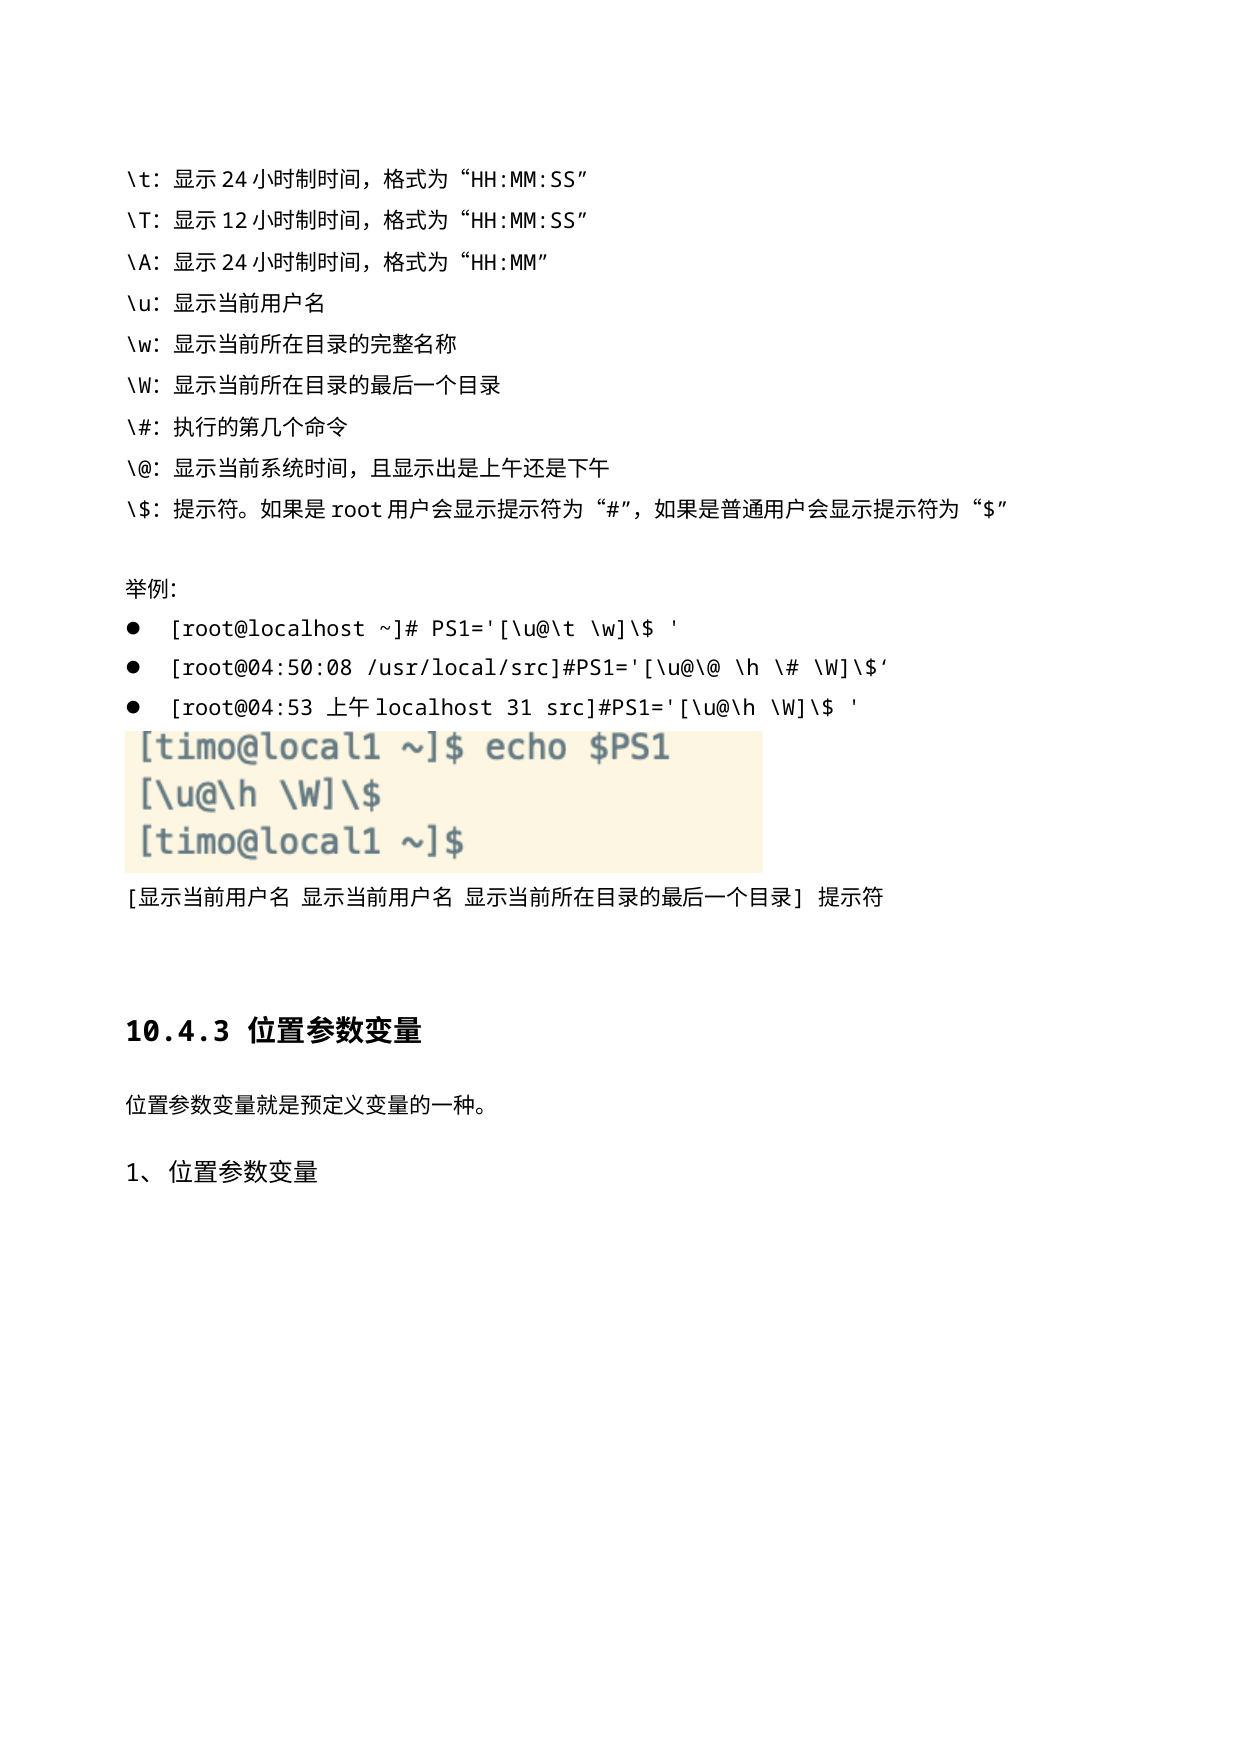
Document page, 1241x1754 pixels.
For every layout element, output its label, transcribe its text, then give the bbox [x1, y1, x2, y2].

list [root@04:50:08 /usr/local/src]#PS1='[\u@\@ \h \# \W]\$‘ [125, 652, 1115, 681]
text \A：显示24小时制时间，格式为“HH:MM” [125, 244, 1115, 276]
list [root@localhost ~]# PS1='[\u@\t \w]\$ ' [125, 613, 1115, 643]
subtitle 10.4.3 位置参数变量 [125, 1007, 1115, 1050]
text 举例： [125, 572, 1115, 603]
text \u：显示当前用户名 [125, 286, 1115, 317]
list 位置参数变量 [125, 1153, 1115, 1189]
list [root@04:53 上午 localhost 31 src]#PS1='[\u@\h \W]\$ ' [125, 690, 1115, 722]
text \W：显示当前所在目录的最后一个目录 [125, 368, 1115, 400]
text \@：显示当前系统时间，且显示出是上午还是下午 [125, 451, 1115, 482]
text \#：执行的第几个命令 [125, 409, 1115, 441]
text \T：显示12小时制时间，格式为“HH:MM:SS” [125, 203, 1115, 235]
text \w：显示当前所在目录的完整名称 [125, 327, 1115, 359]
picture [125, 731, 763, 873]
text [显示当前用户名 显示当前用户名 显示当前所在目录的最后一个目录] 提示符 [125, 880, 1115, 912]
text \$：提示符。如果是root用户会显示提示符为“#”，如果是普通用户会显示提示符为“$” [125, 492, 1115, 524]
text 位置参数变量就是预定义变量的一种。 [125, 1088, 1115, 1120]
text \t：显示24小时制时间，格式为“HH:MM:SS” [125, 162, 1115, 194]
